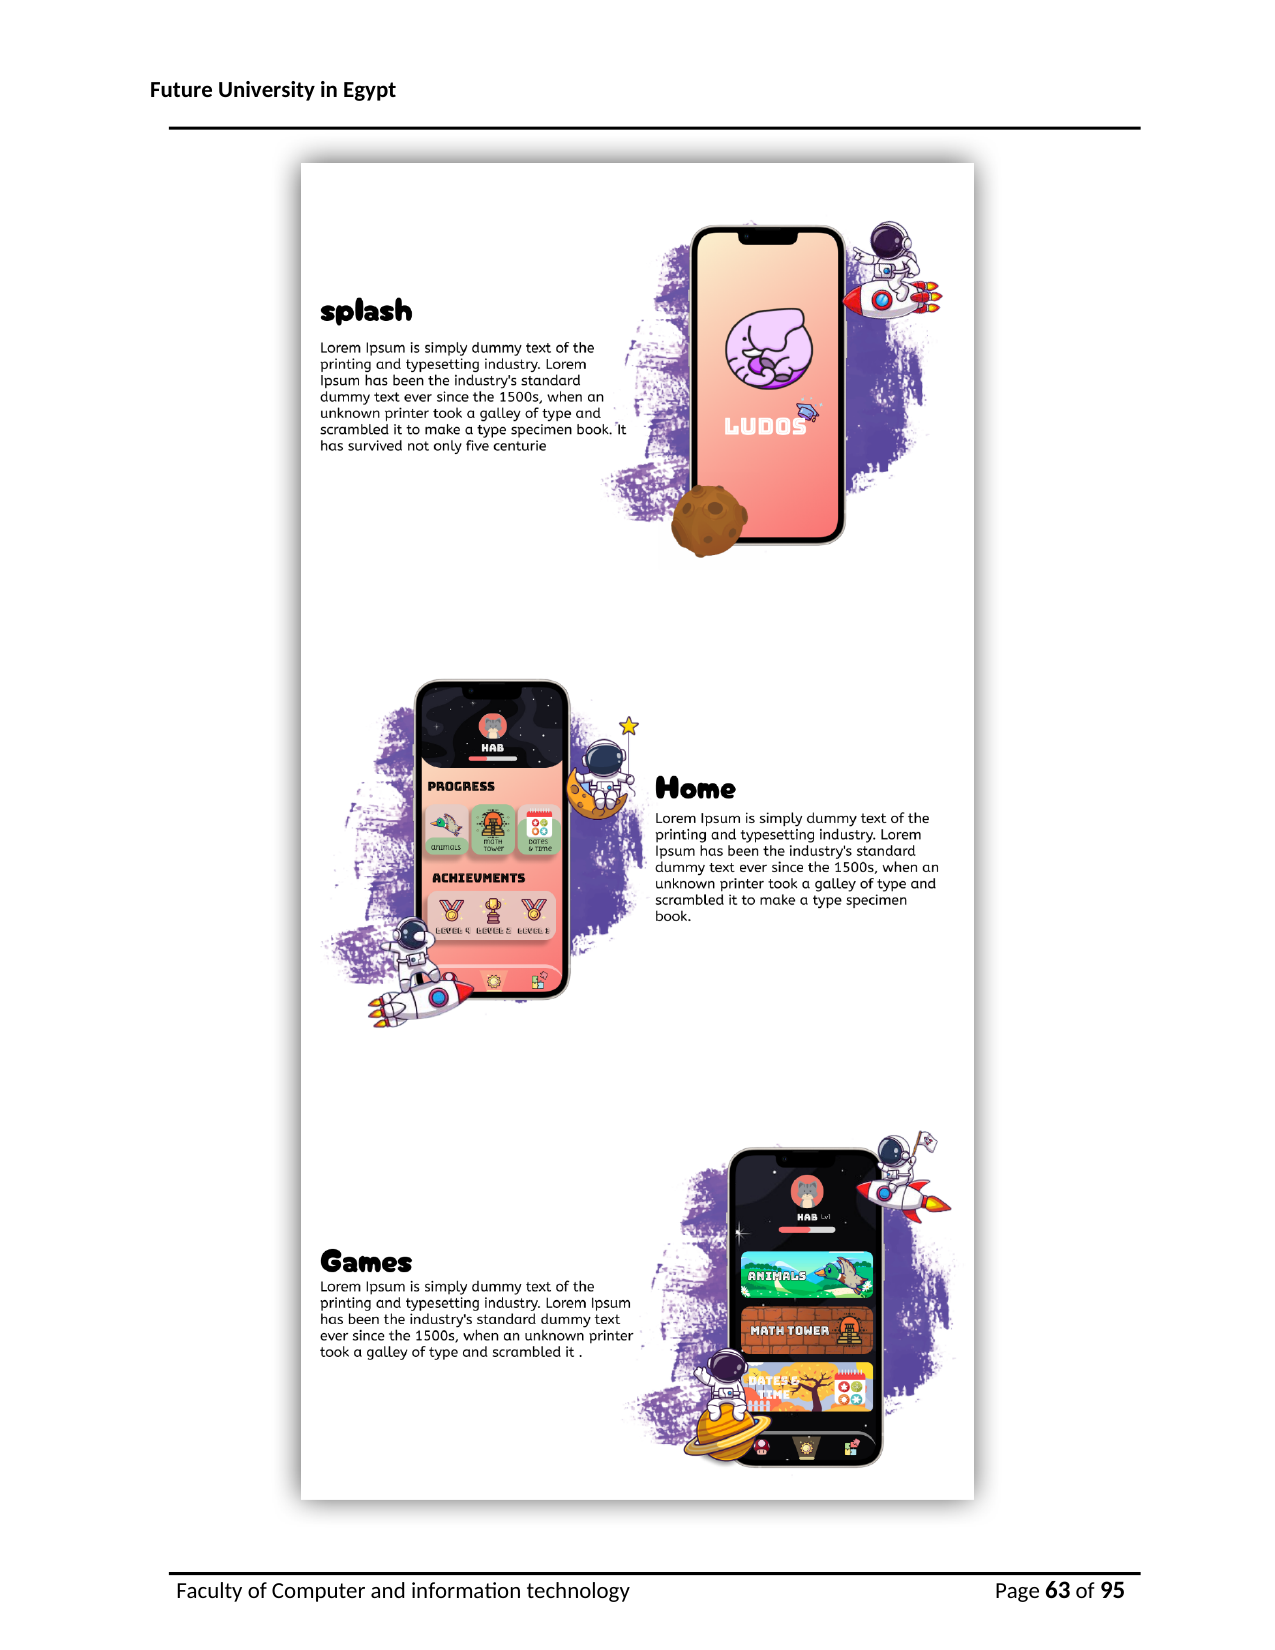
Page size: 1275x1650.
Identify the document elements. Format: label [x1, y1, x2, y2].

picture [301, 163, 974, 1514]
